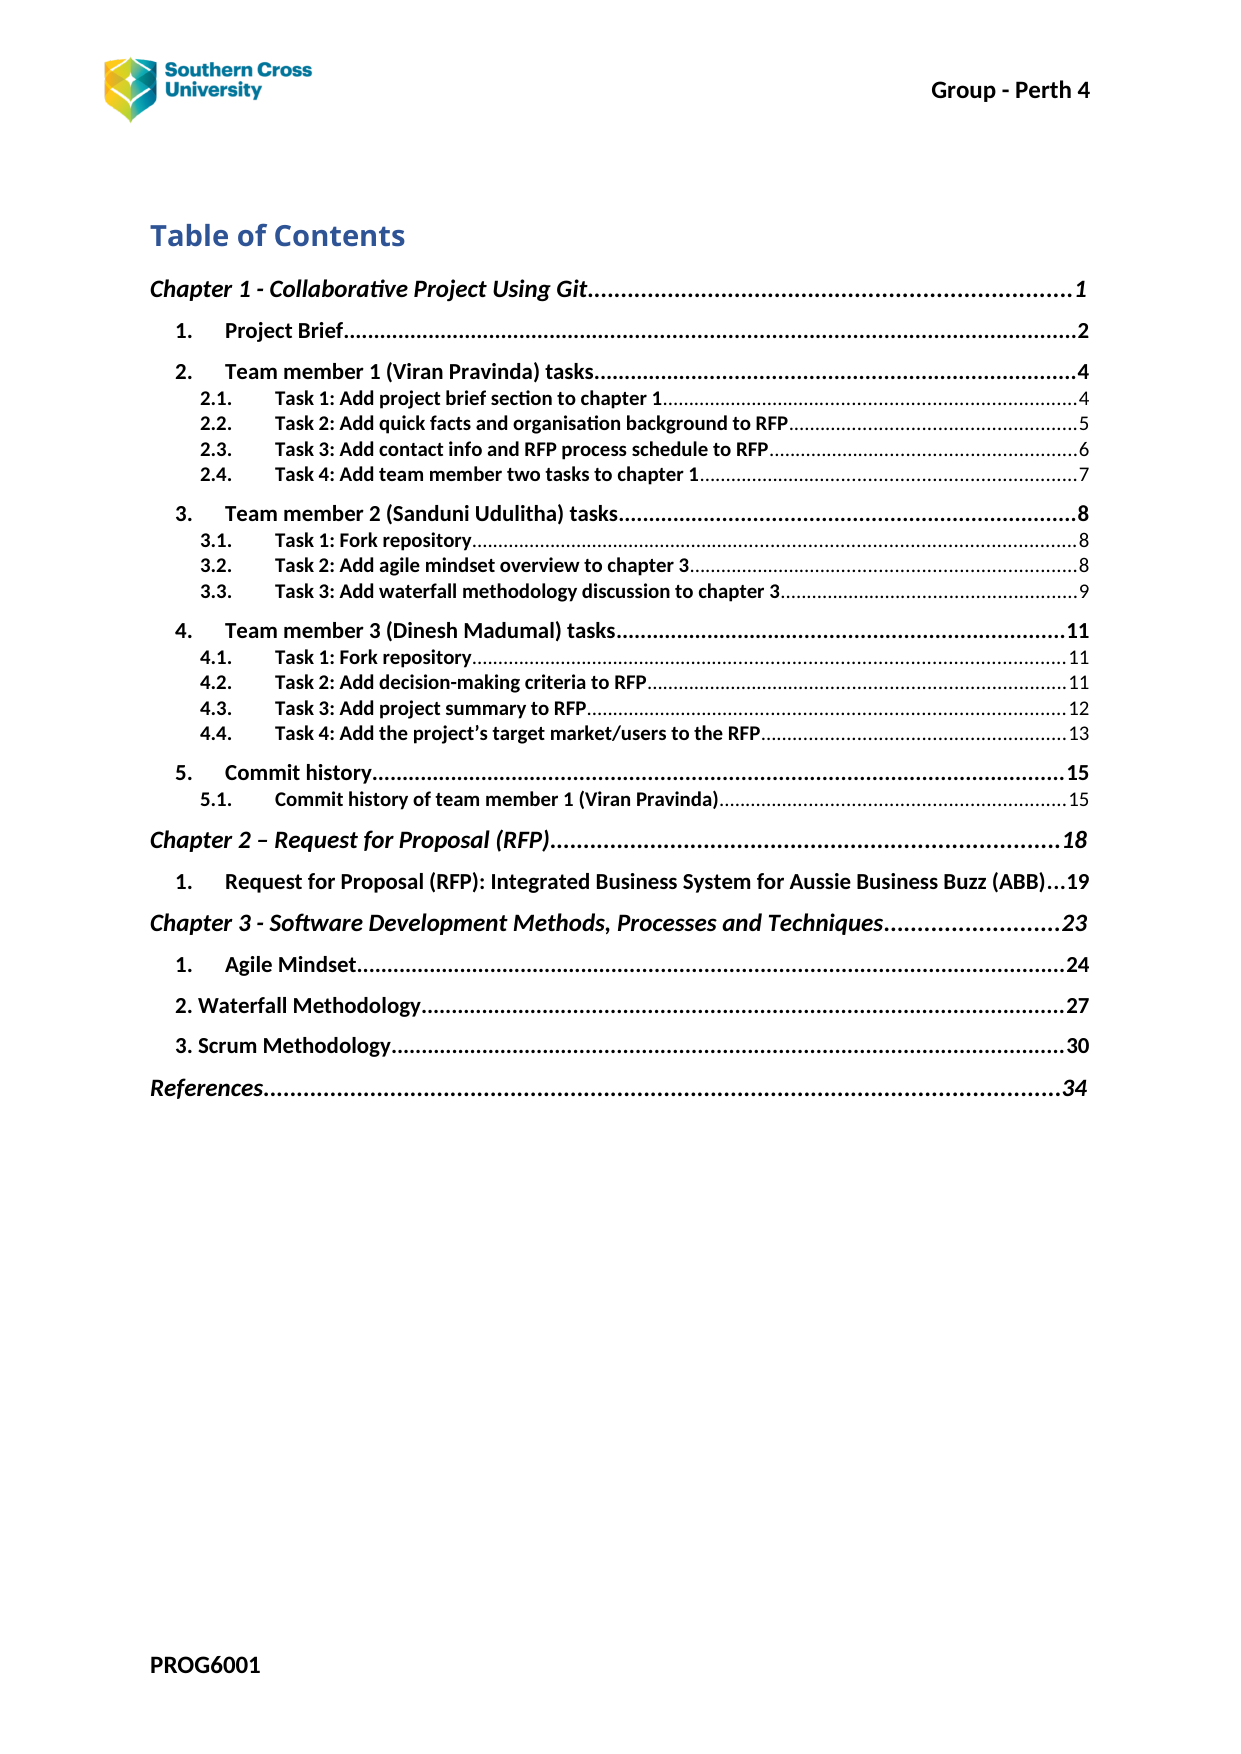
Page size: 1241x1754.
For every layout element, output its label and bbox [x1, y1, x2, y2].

picture [98, 54, 326, 129]
